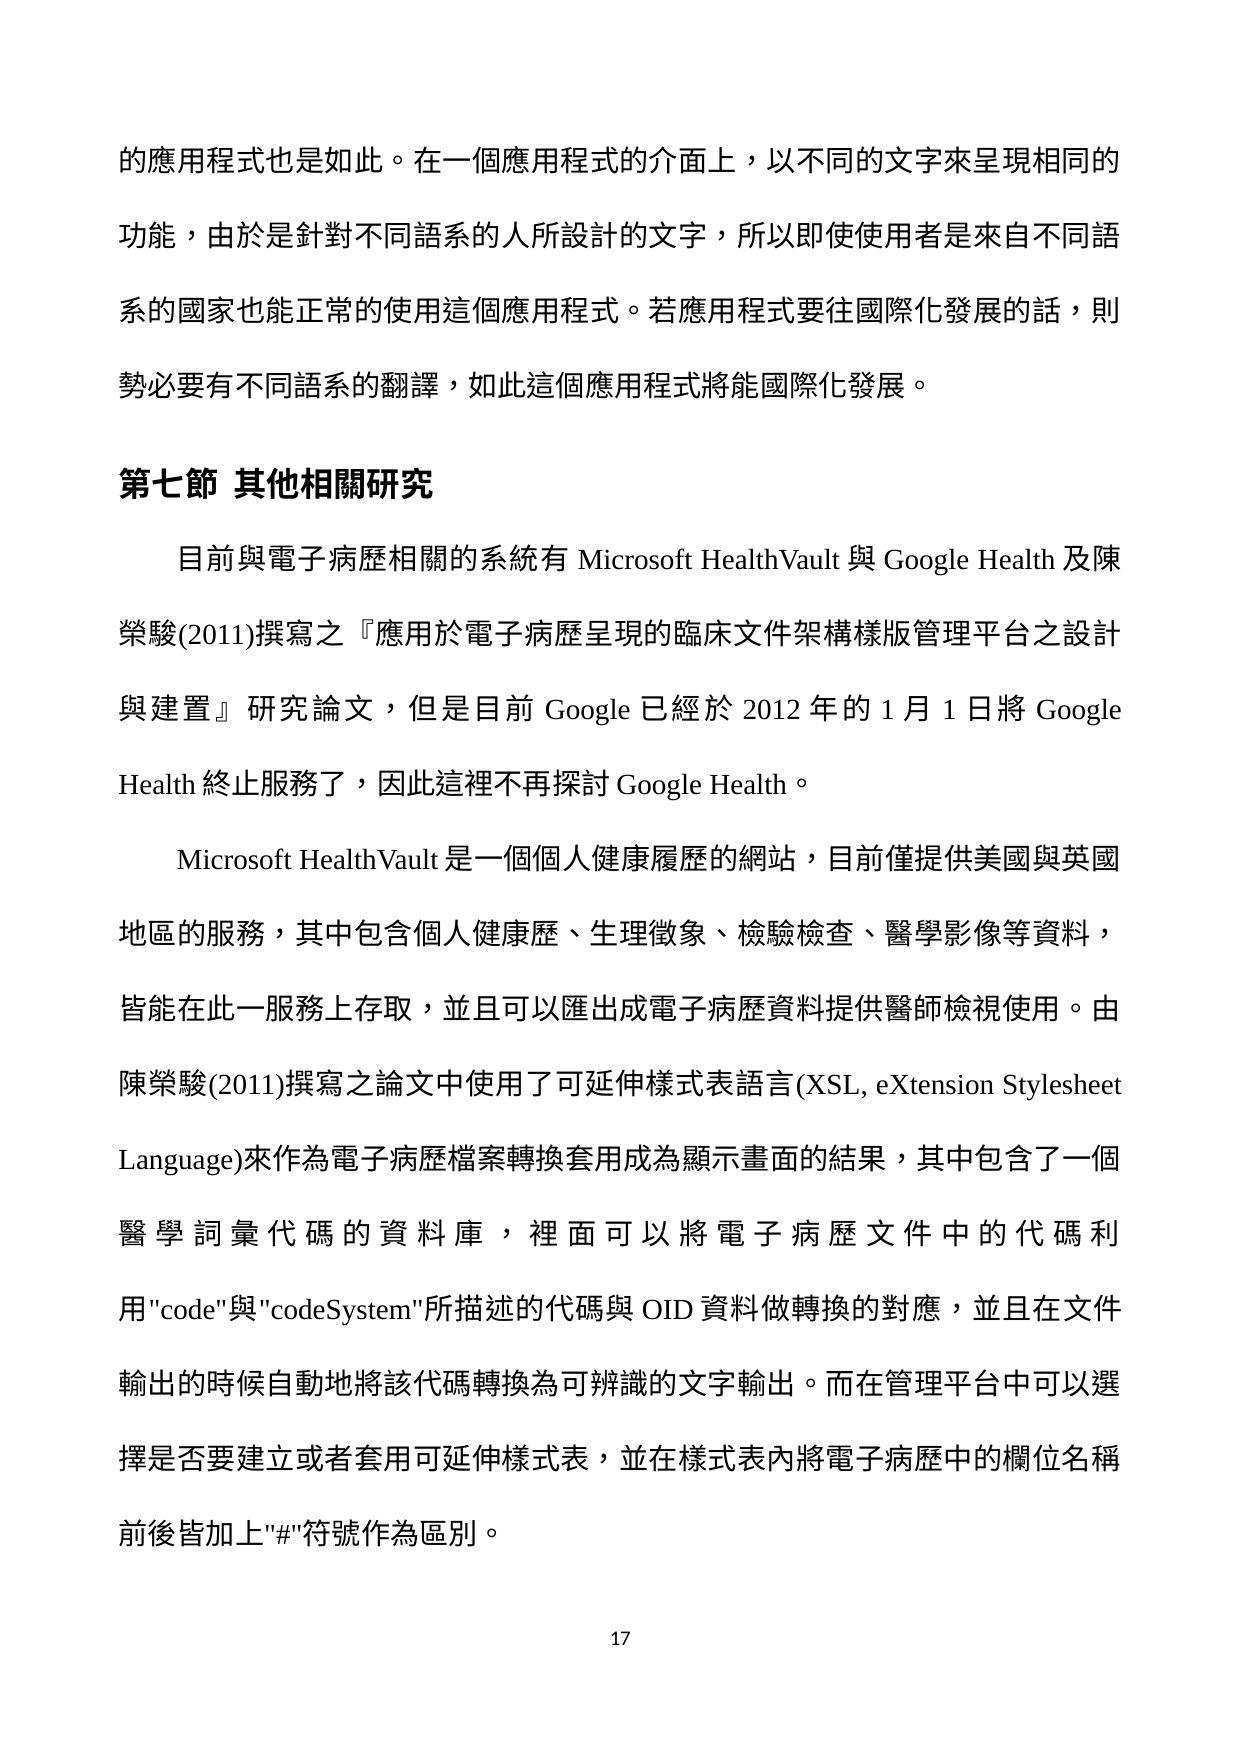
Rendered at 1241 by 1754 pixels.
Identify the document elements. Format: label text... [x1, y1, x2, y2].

subtitle 其他相關研究 [118, 444, 1122, 519]
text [118, 122, 1122, 422]
text 目前與電子病歷相關的系統有Microsoft HealthVault與Google Health及陳榮駿(2011)撰寫之『應用於電子病歷呈現的臨床文件架構樣版管理平台之設計與建置』研究論文，但是目前Google已經於2012年的1月1日將Google Health終止服務了，因此這裡不再探討Google Health。 [118, 519, 1122, 819]
text Microsoft HealthVault是一個個人健康履歷的網站，目前僅提供美國與英國地區的服務，其中包含個人健康歷、生理徵象、檢驗檢查、醫學影像等資料，皆能在此一服務上存取，並且可以匯出成電子病歷資料提供醫師檢視使用。由陳榮駿(2011)撰寫之論文中使用了可延伸樣式表語言(XSL, eXtension Stylesheet Language)來作為電子病歷檔案轉換套用成為顯示畫面的結果，其中包含了一個醫學詞彙代碼的資料庫，裡面可以將電子病歷文件中的代碼利用"code"與"codeSystem"所描述的代碼與OID資料做轉換的對應，並且在文件輸出的時候自動地將該代碼轉換為可辨識的文字輸出。而在管理平台中可以選擇是否要建立或者套用可延伸樣式表，並在樣式表內將電子病歷中的欄位名稱前後皆加上"#"符號作為區別。 [118, 819, 1122, 1569]
